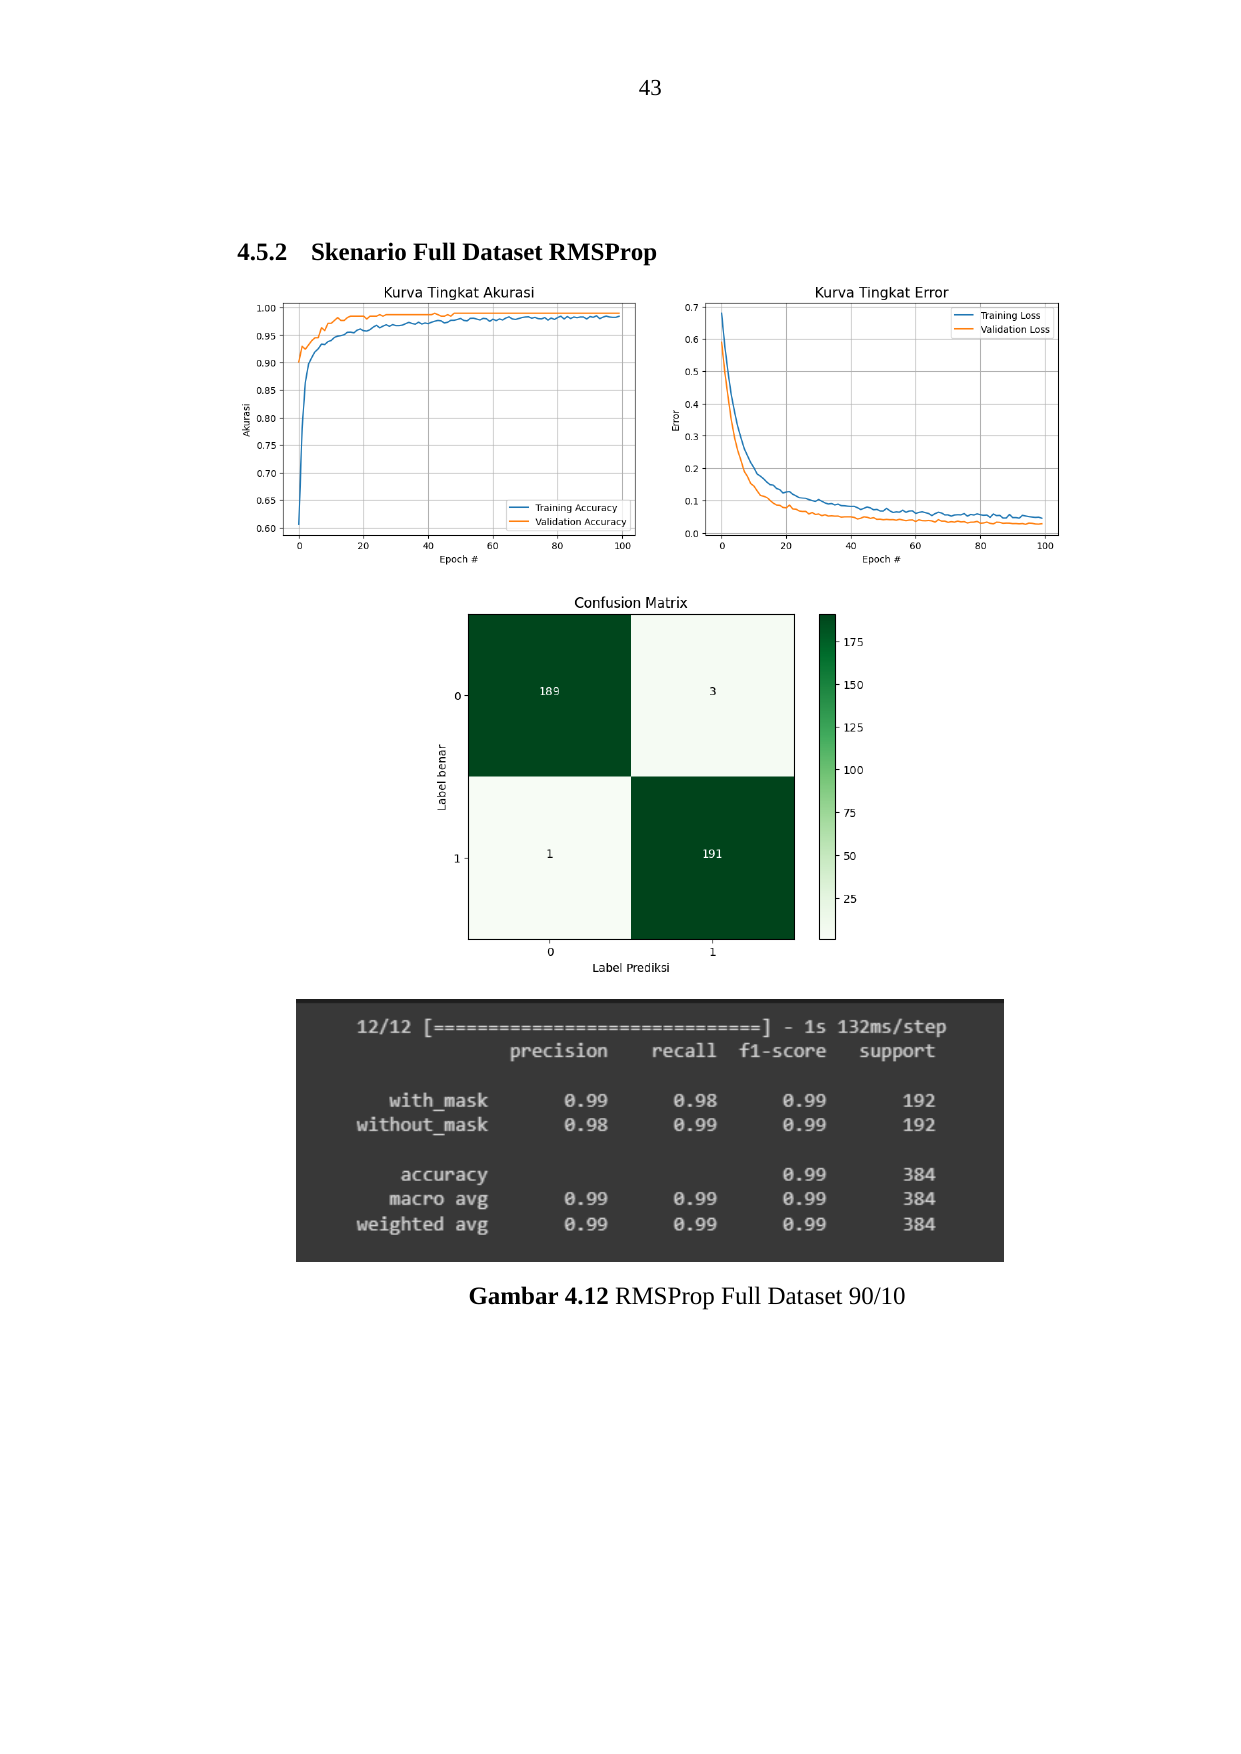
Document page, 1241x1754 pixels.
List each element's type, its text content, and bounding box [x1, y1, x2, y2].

picture [296, 999, 1004, 1262]
subtitle 4.5.2 Skenario Full Dataset RMSProp [237, 237, 1063, 266]
text Gambar 4.12 RMSProp Full Dataset 90/10 [311, 1281, 1063, 1309]
picture [237, 280, 1064, 570]
picture [429, 588, 871, 981]
